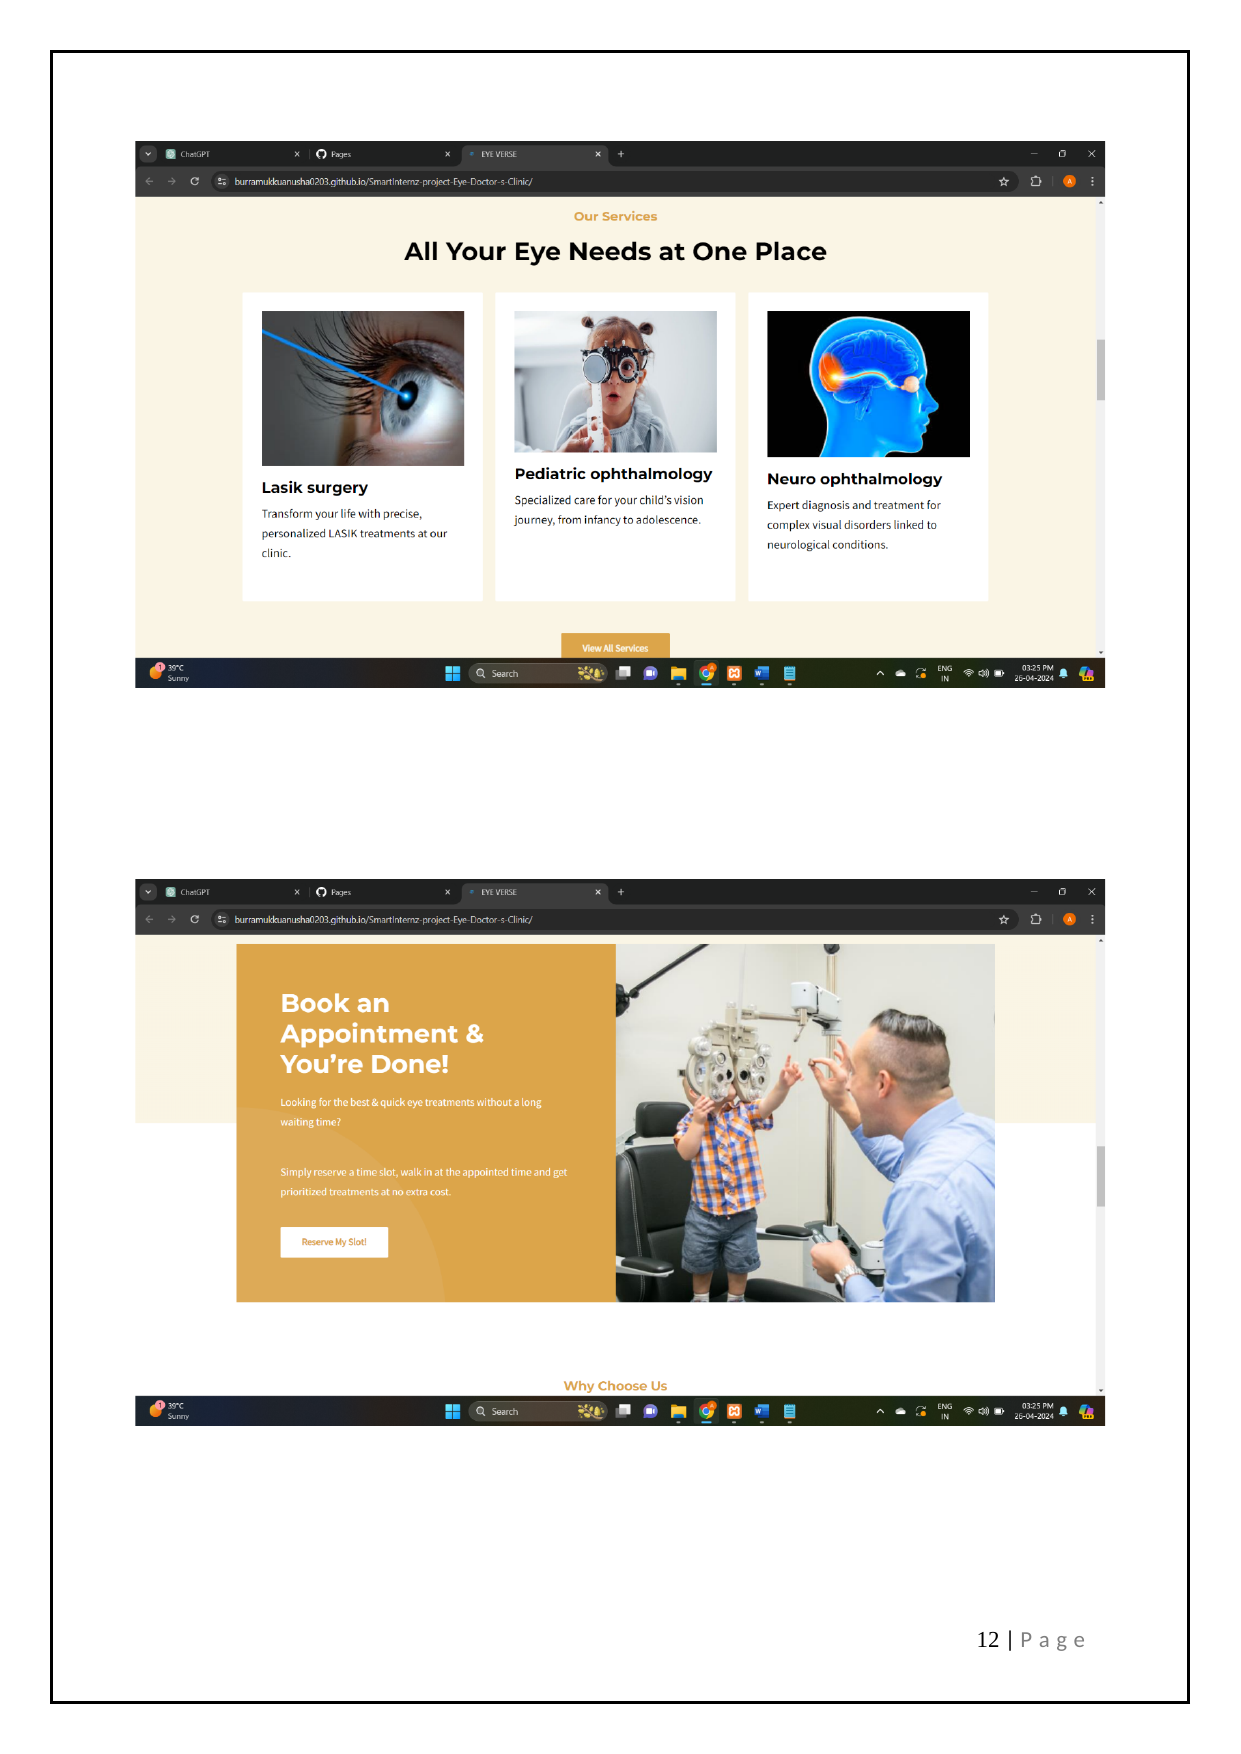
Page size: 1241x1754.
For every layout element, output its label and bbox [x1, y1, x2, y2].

picture [135, 879, 1106, 1426]
picture [135, 141, 1106, 688]
